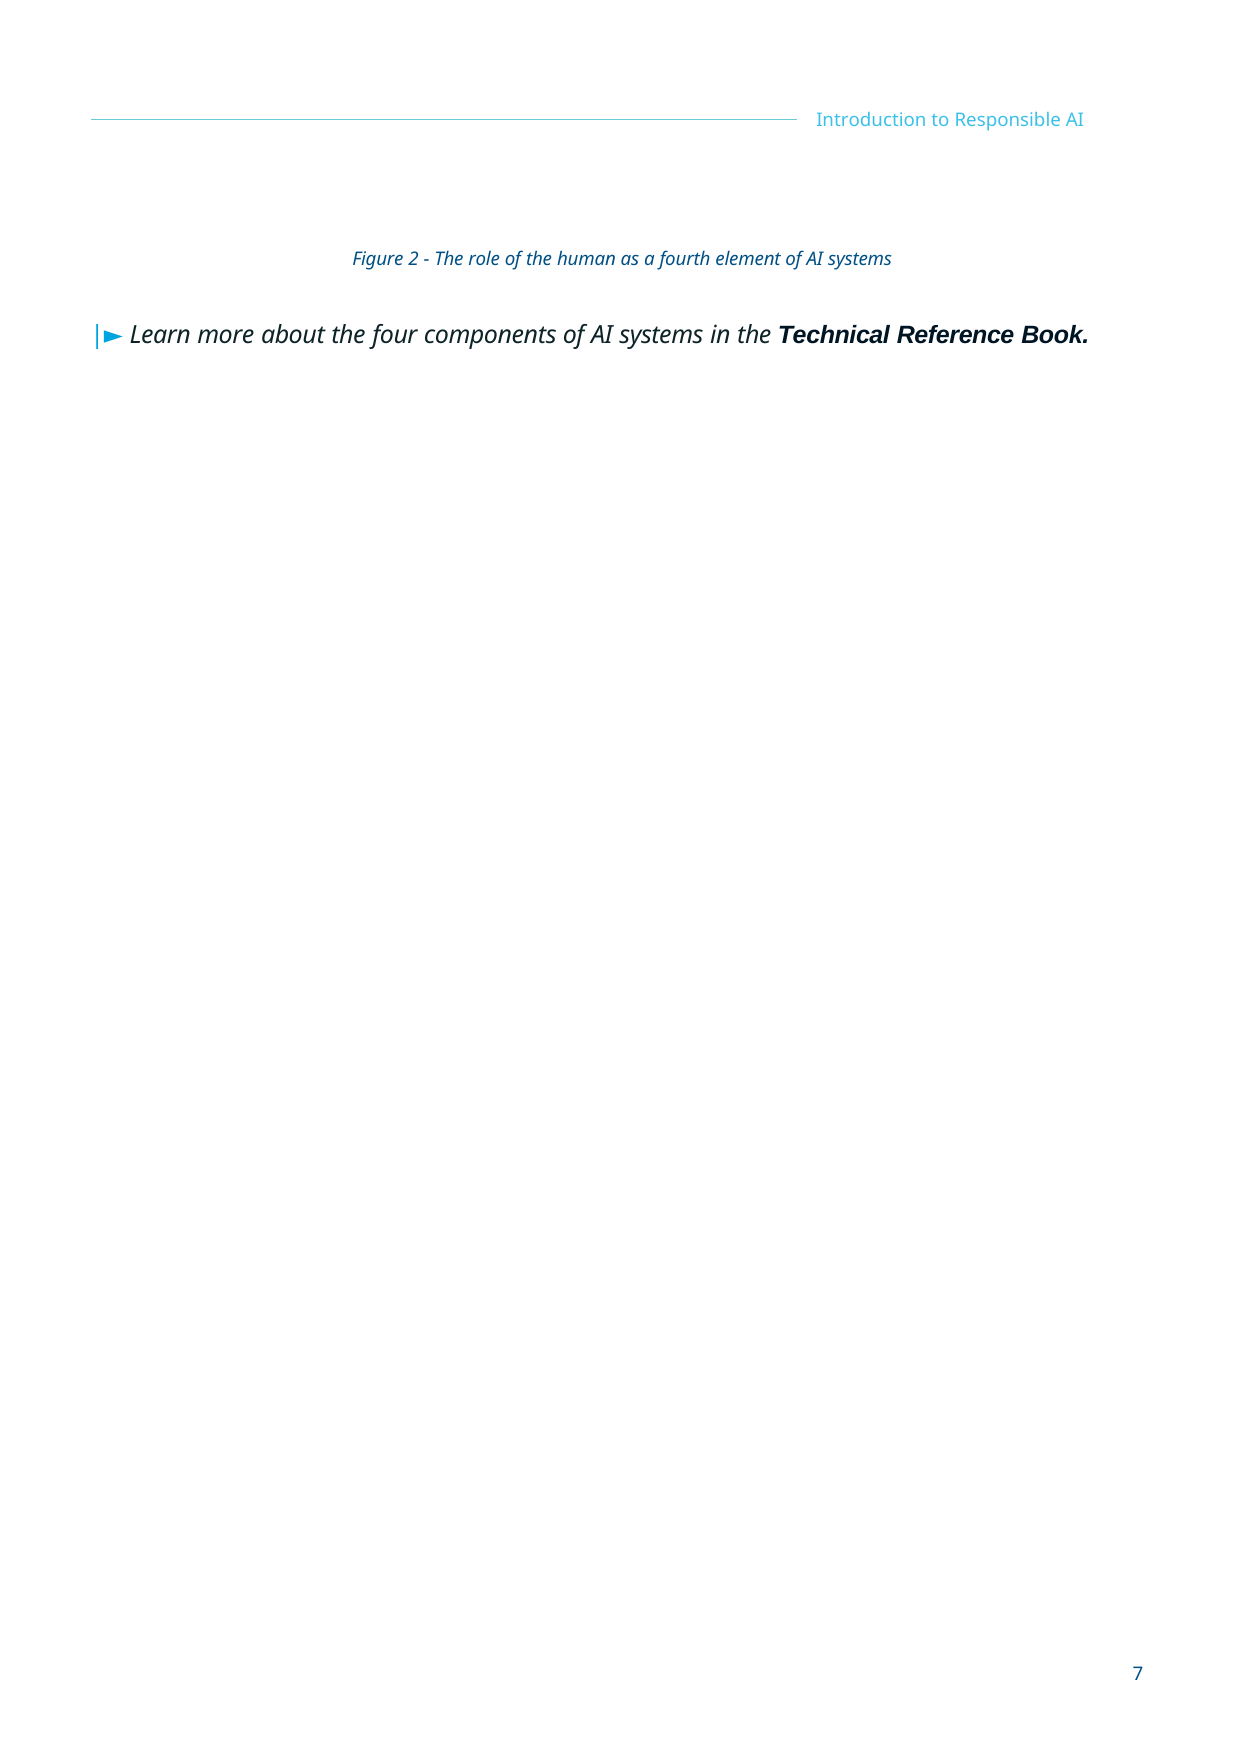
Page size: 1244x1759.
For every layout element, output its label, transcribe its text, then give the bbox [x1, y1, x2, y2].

text Figure 2 - The role of the human as a fourth element of AI systems [207, 245, 1037, 270]
text |► Learn more about the four components of AI systems in the Technical Reference Book. [90, 317, 1155, 351]
